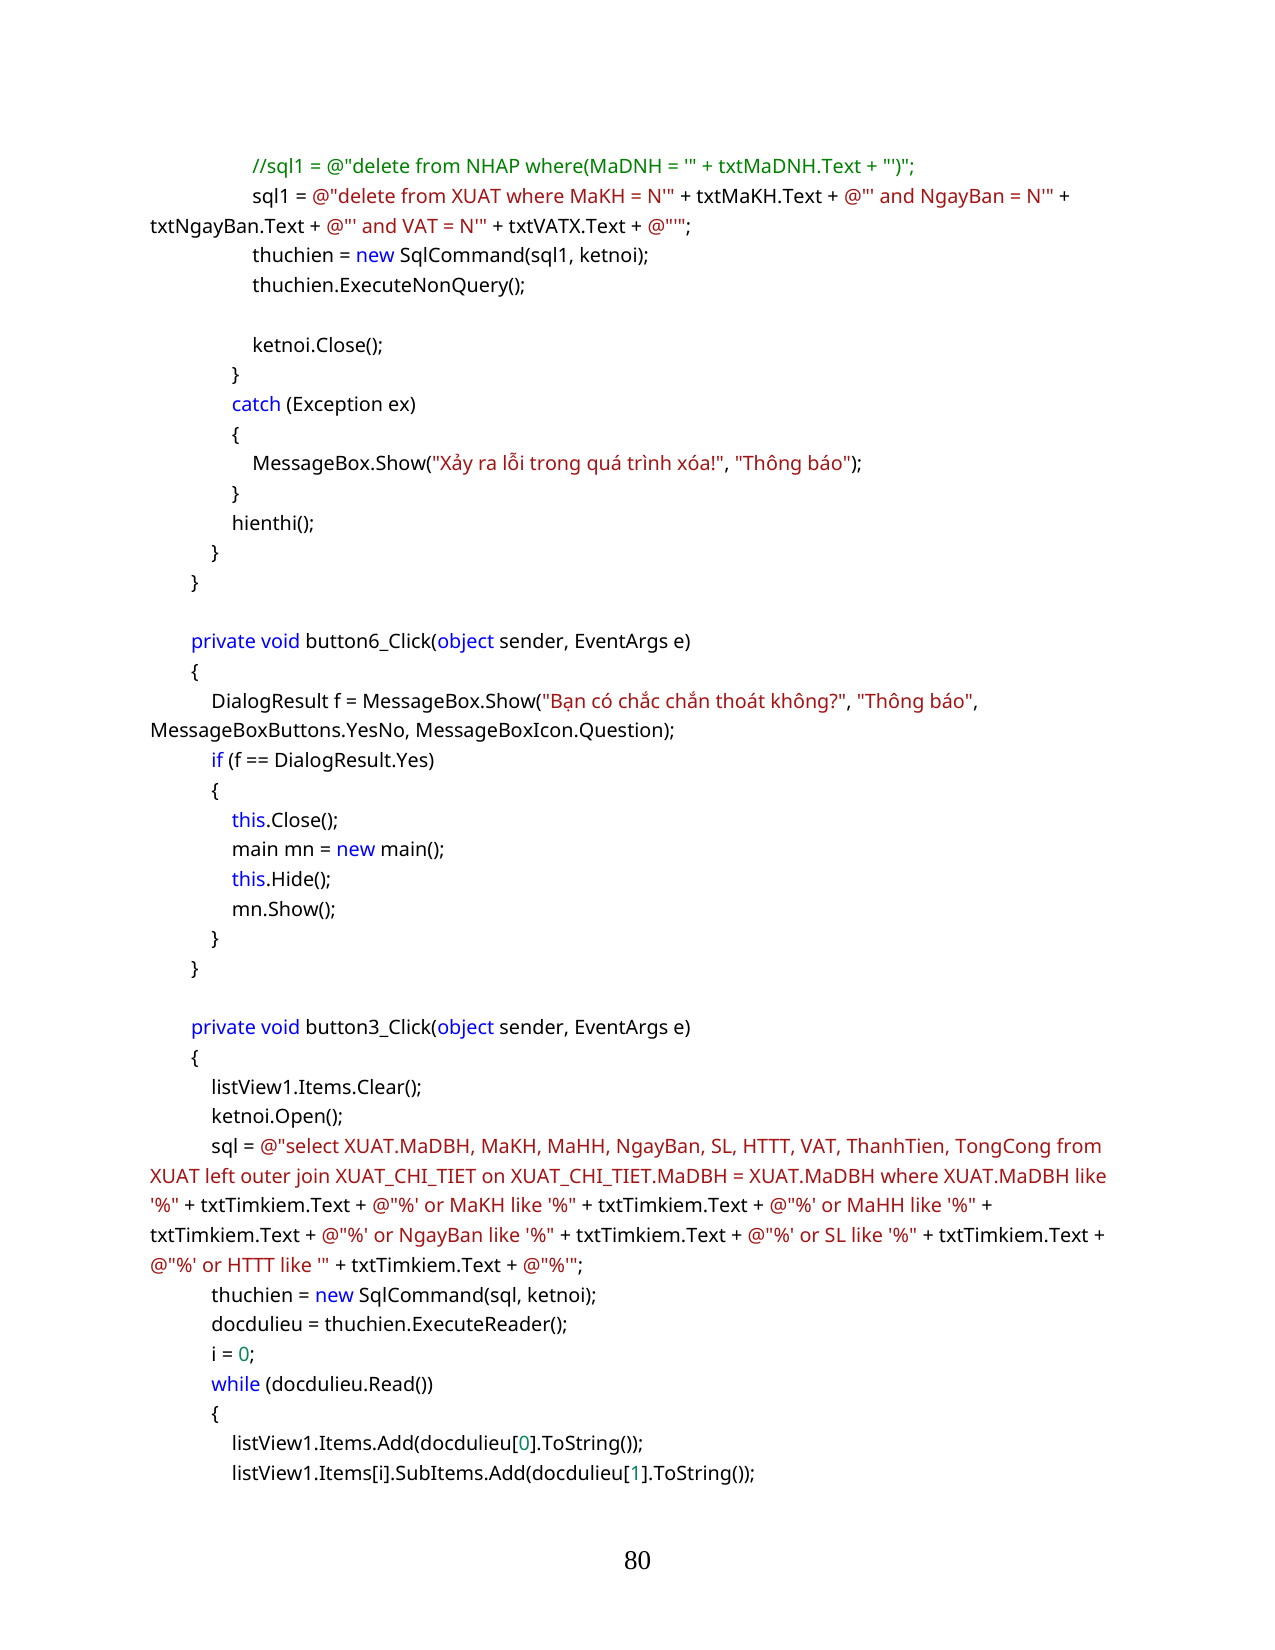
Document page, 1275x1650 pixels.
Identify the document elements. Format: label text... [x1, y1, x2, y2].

text this.Close(); [150, 803, 1125, 833]
text private void button3_Click(object sender, EventArgs e) [150, 1011, 1125, 1041]
text this.Hide(); [150, 862, 1125, 892]
text private void button6_Click(object sender, EventArgs e) [150, 625, 1125, 655]
text } [150, 952, 1125, 981]
text } [150, 922, 1125, 952]
text listView1.Items.Clear(); [150, 1070, 1125, 1100]
text docdulieu = thuchien.ExecuteReader(); [150, 1308, 1125, 1337]
text { [150, 1397, 1125, 1427]
text } [150, 536, 1125, 566]
text { [150, 1041, 1125, 1070]
text thuchien.ExecuteNonQuery(); [150, 269, 1125, 298]
text MessageBox.Show("Xảy ra lỗi trong quá trình xóa!", "Thông báo"); [150, 447, 1125, 477]
text thuchien = new SqlCommand(sql, ketnoi); [150, 1278, 1125, 1308]
text sql1 = @"delete from XUAT where MaKH = N'" + txtMaKH.Text + @"' and NgayBan = N'" + txtNgayBan.Text + @"' and VAT = N'" + txtVATX.Text + @"'"; [150, 180, 1125, 239]
text ketnoi.Close(); [150, 328, 1125, 358]
text } [150, 477, 1125, 506]
text catch (Exception ex) [150, 387, 1125, 417]
text hienthi(); [150, 506, 1125, 536]
text thuchien = new SqlCommand(sql1, ketnoi); [150, 239, 1125, 269]
text } [150, 566, 1125, 595]
text mn.Show(); [150, 892, 1125, 922]
text main mn = new main(); [150, 833, 1125, 862]
text listView1.Items[i].SubItems.Add(docdulieu[1].ToString()); [150, 1456, 1125, 1486]
text sql = @"select XUAT.MaDBH, MaKH, MaHH, NgayBan, SL, HTTT, VAT, ThanhTien, TongCong from XUAT left outer join XUAT_CHI_TIET on XUAT_CHI_TIET.MaDBH = XUAT.MaDBH where XUAT.MaDBH like '%" + txtTimkiem.Text + @"%' or MaKH like '%" + txtTimkiem.Text + @"%' or MaHH like '%" + txtTimkiem.Text + @"%' or NgayBan like '%" + txtTimkiem.Text + @"%' or SL like '%" + txtTimkiem.Text + @"%' or HTTT like '" + txtTimkiem.Text + @"%'"; [150, 1130, 1125, 1278]
text //sql1 = @"delete from NHAP where(MaDNH = '" + txtMaDNH.Text + "')"; [150, 150, 1125, 180]
text { [150, 773, 1125, 803]
text { [150, 655, 1125, 684]
text DialogResult f = MessageBox.Show("Bạn có chắc chắn thoát không?", "Thông báo", MessageBoxButtons.YesNo, MessageBoxIcon.Question); [150, 684, 1125, 744]
text if (f == DialogResult.Yes) [150, 744, 1125, 773]
text i = 0; [150, 1337, 1125, 1367]
text ketnoi.Open(); [150, 1100, 1125, 1130]
text } [150, 358, 1125, 387]
text listView1.Items.Add(docdulieu[0].ToString()); [150, 1427, 1125, 1456]
text while (docdulieu.Read()) [150, 1367, 1125, 1397]
text { [150, 417, 1125, 447]
